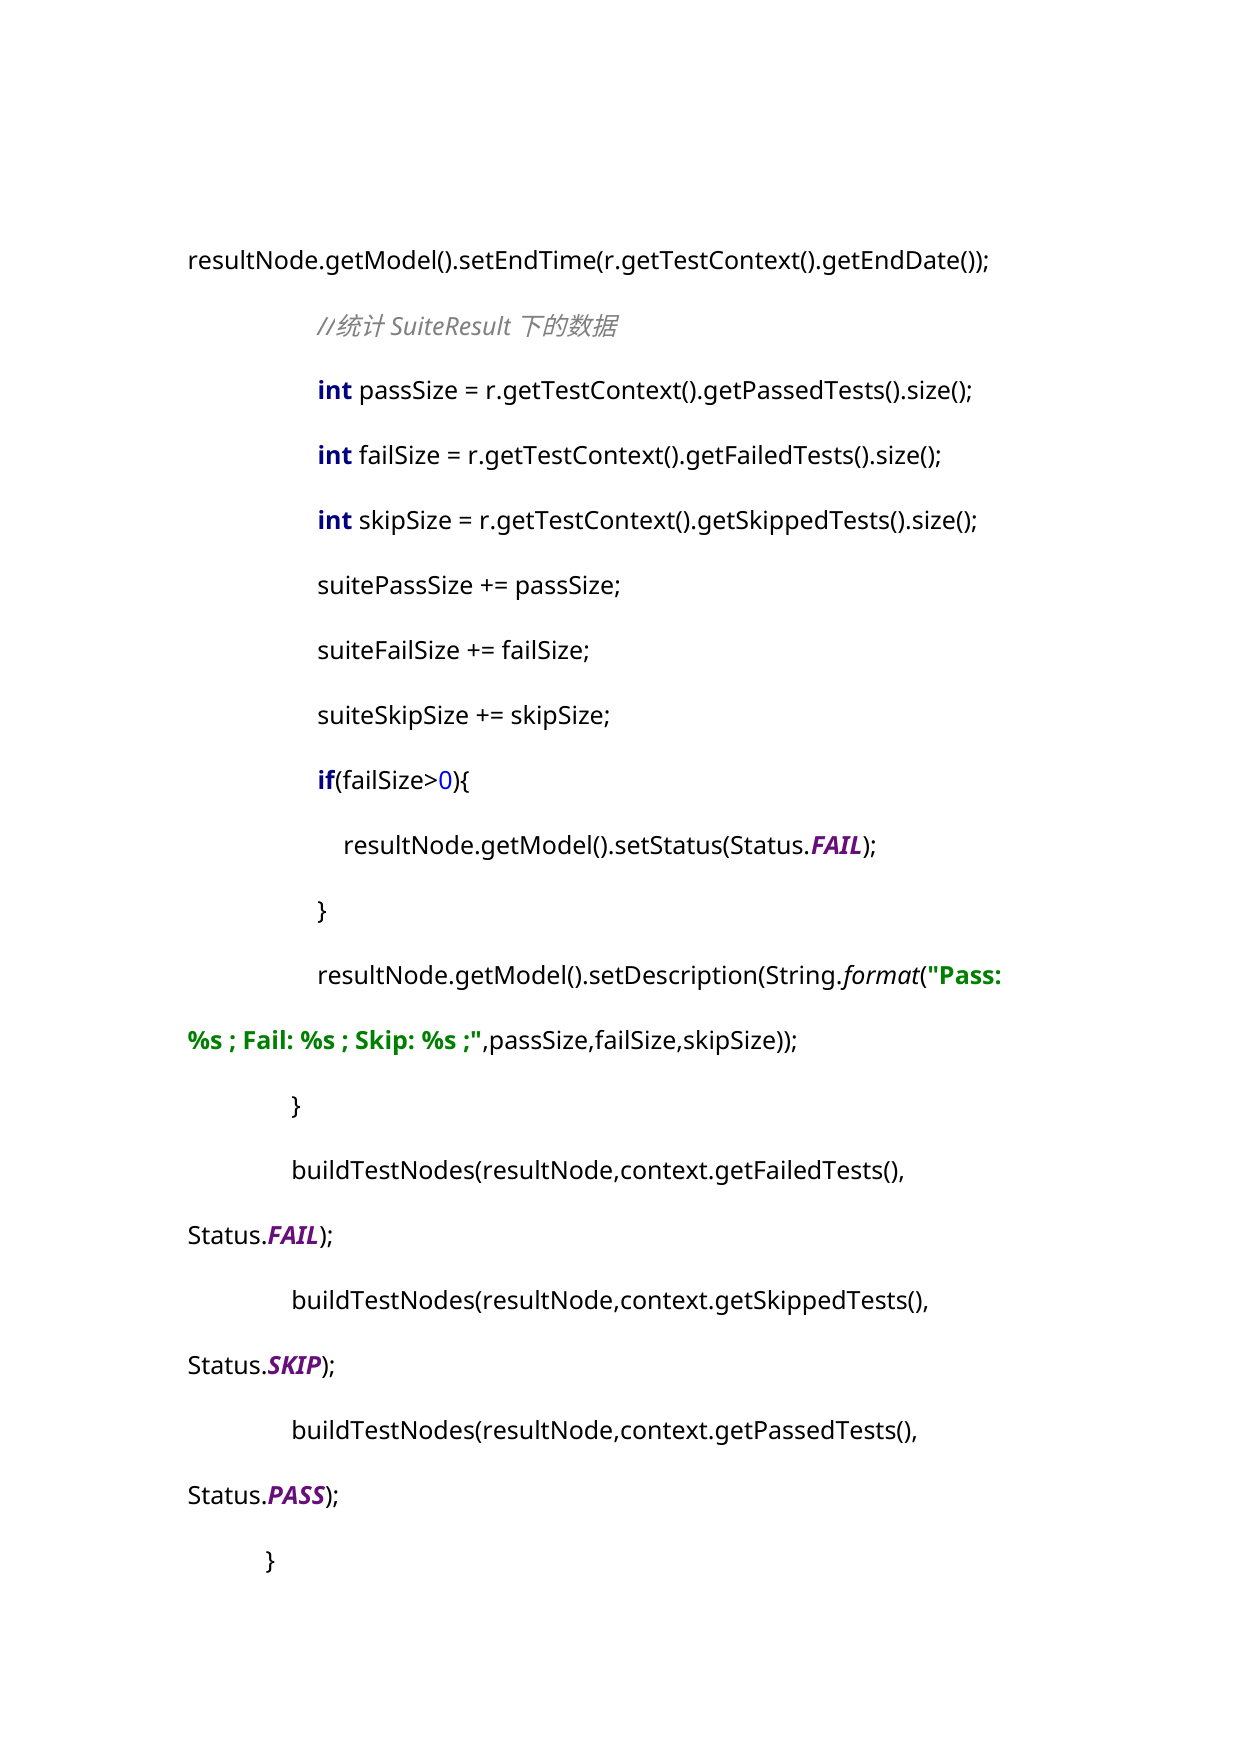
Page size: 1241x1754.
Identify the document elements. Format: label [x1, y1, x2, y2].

text [187, 162, 1053, 1592]
